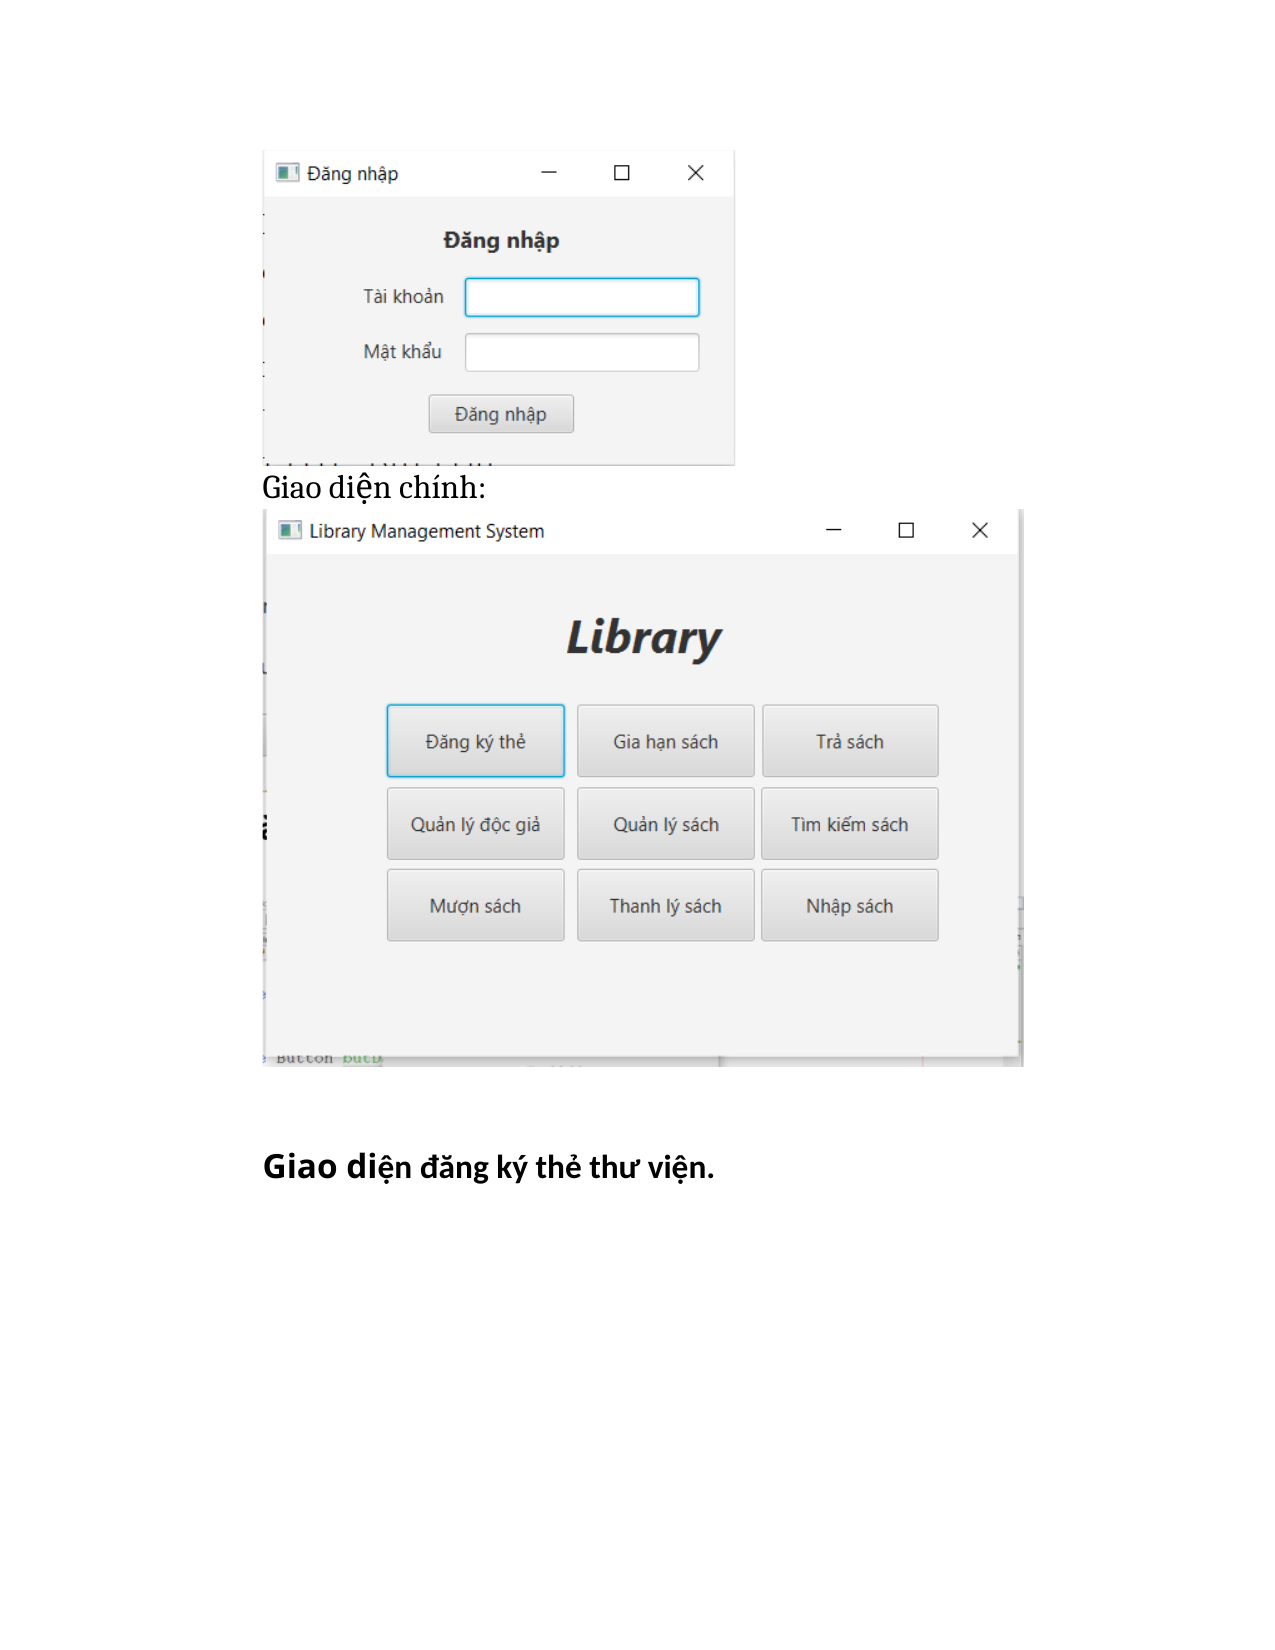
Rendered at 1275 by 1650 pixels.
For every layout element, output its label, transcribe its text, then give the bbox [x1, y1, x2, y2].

picture [262, 150, 736, 466]
picture [262, 509, 1024, 1067]
list Giao diện chính: [262, 468, 1125, 506]
list Giao diện đăng ký thẻ thư viện. [262, 1143, 1125, 1188]
